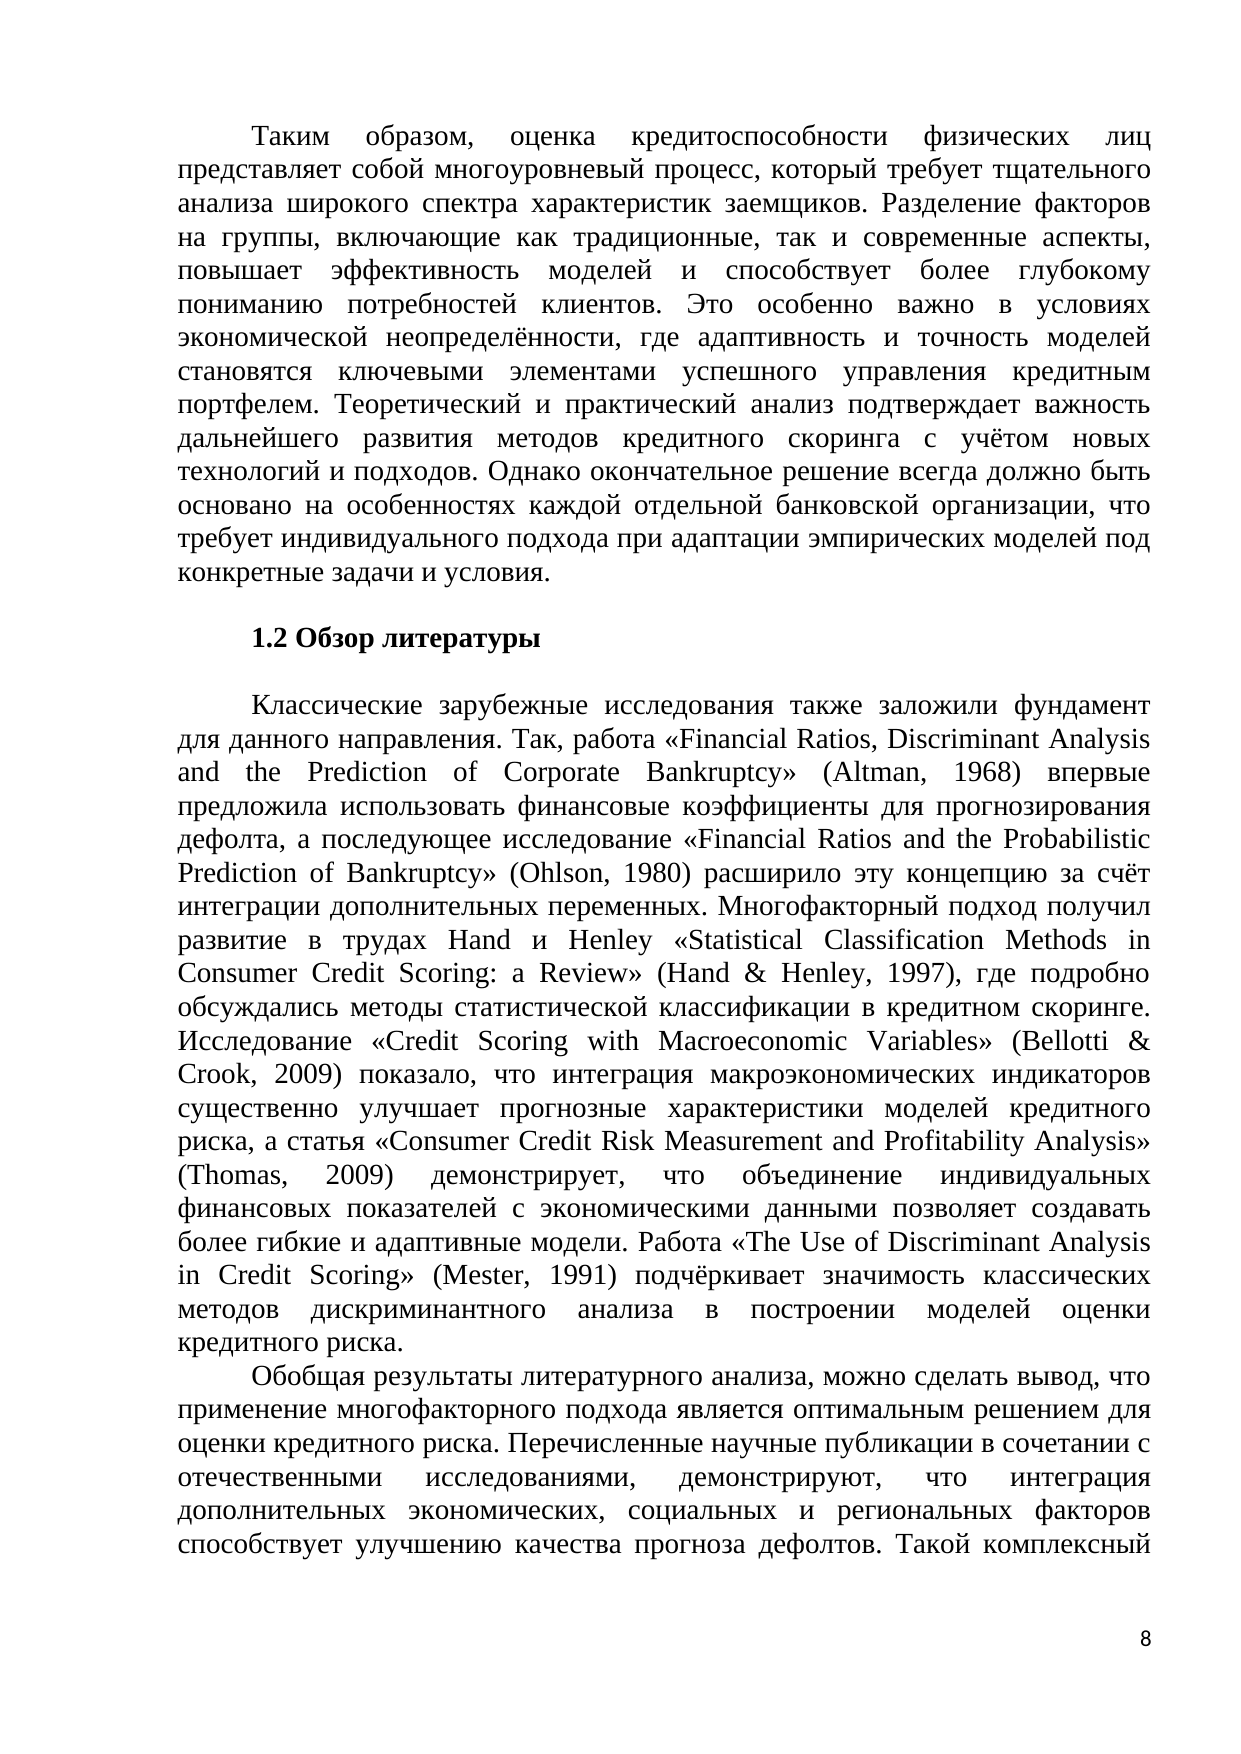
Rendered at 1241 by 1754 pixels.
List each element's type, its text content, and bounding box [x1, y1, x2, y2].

subtitle Обзор литературы [251, 620, 1152, 654]
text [177, 1358, 1152, 1559]
text Классические зарубежные исследования также заложили фундамент для данного направления. Так, работа «Financial Ratios, Discriminant Analysis and the Prediction of Corporate Bankruptcy» (Altman, 1968) впервые предложила использовать финансовые коэффициенты для прогнозирования дефолта, а последующее исследование «Financial Ratios and the Probabilistic Prediction of Bankruptcy» (Ohlson, 1980) расширило эту концепцию за счёт интеграции дополнительных переменных. Многофакторный подход получил развитие в трудах Hand и Henley «Statistical Classification Methods in Consumer Credit Scoring: a Review» (Hand & Henley, 1997), где подробно обсуждались методы статистической классификации в кредитном скоринге. Исследование «Credit Scoring with Macroeconomic Variables» (Bellotti & Crook, 2009) показало, что интеграция макроэкономических индикаторов существенно улучшает прогнозные характеристики моделей кредитного риска, а статья «Consumer Credit Risk Measurement and Profitability Analysis» (Thomas, 2009) демонстрирует, что объединение индивидуальных финансовых показателей с экономическими данными позволяет создавать более гибкие и адаптивные модели. Работа «The Use of Discriminant Analysis in Credit Scoring» (Mester, 1991) подчёркивает значимость классических методов дискриминантного анализа в построении моделей оценки кредитного риска. [177, 687, 1152, 1358]
text Таким образом, оценка кредитоспособности физических лиц представляет собой многоуровневый процесс, который требует тщательного анализа широкого спектра характеристик заемщиков. Разделение факторов на группы, включающие как традиционные, так и современные аспекты, повышает эффективность моделей и способствует более глубокому пониманию потребностей клиентов. Это особенно важно в условиях экономической неопределённости, где адаптивность и точность моделей становятся ключевыми элементами успешного управления кредитным портфелем. Теоретический и практический анализ подтверждает важность дальнейшего развития методов кредитного скоринга с учётом новых технологий и подходов. Однако окончательное решение всегда должно быть основано на особенностях каждой отдельной банковской организации, что требует индивидуального подхода при адаптации эмпирических моделей под конкретные задачи и условия. [177, 118, 1152, 588]
